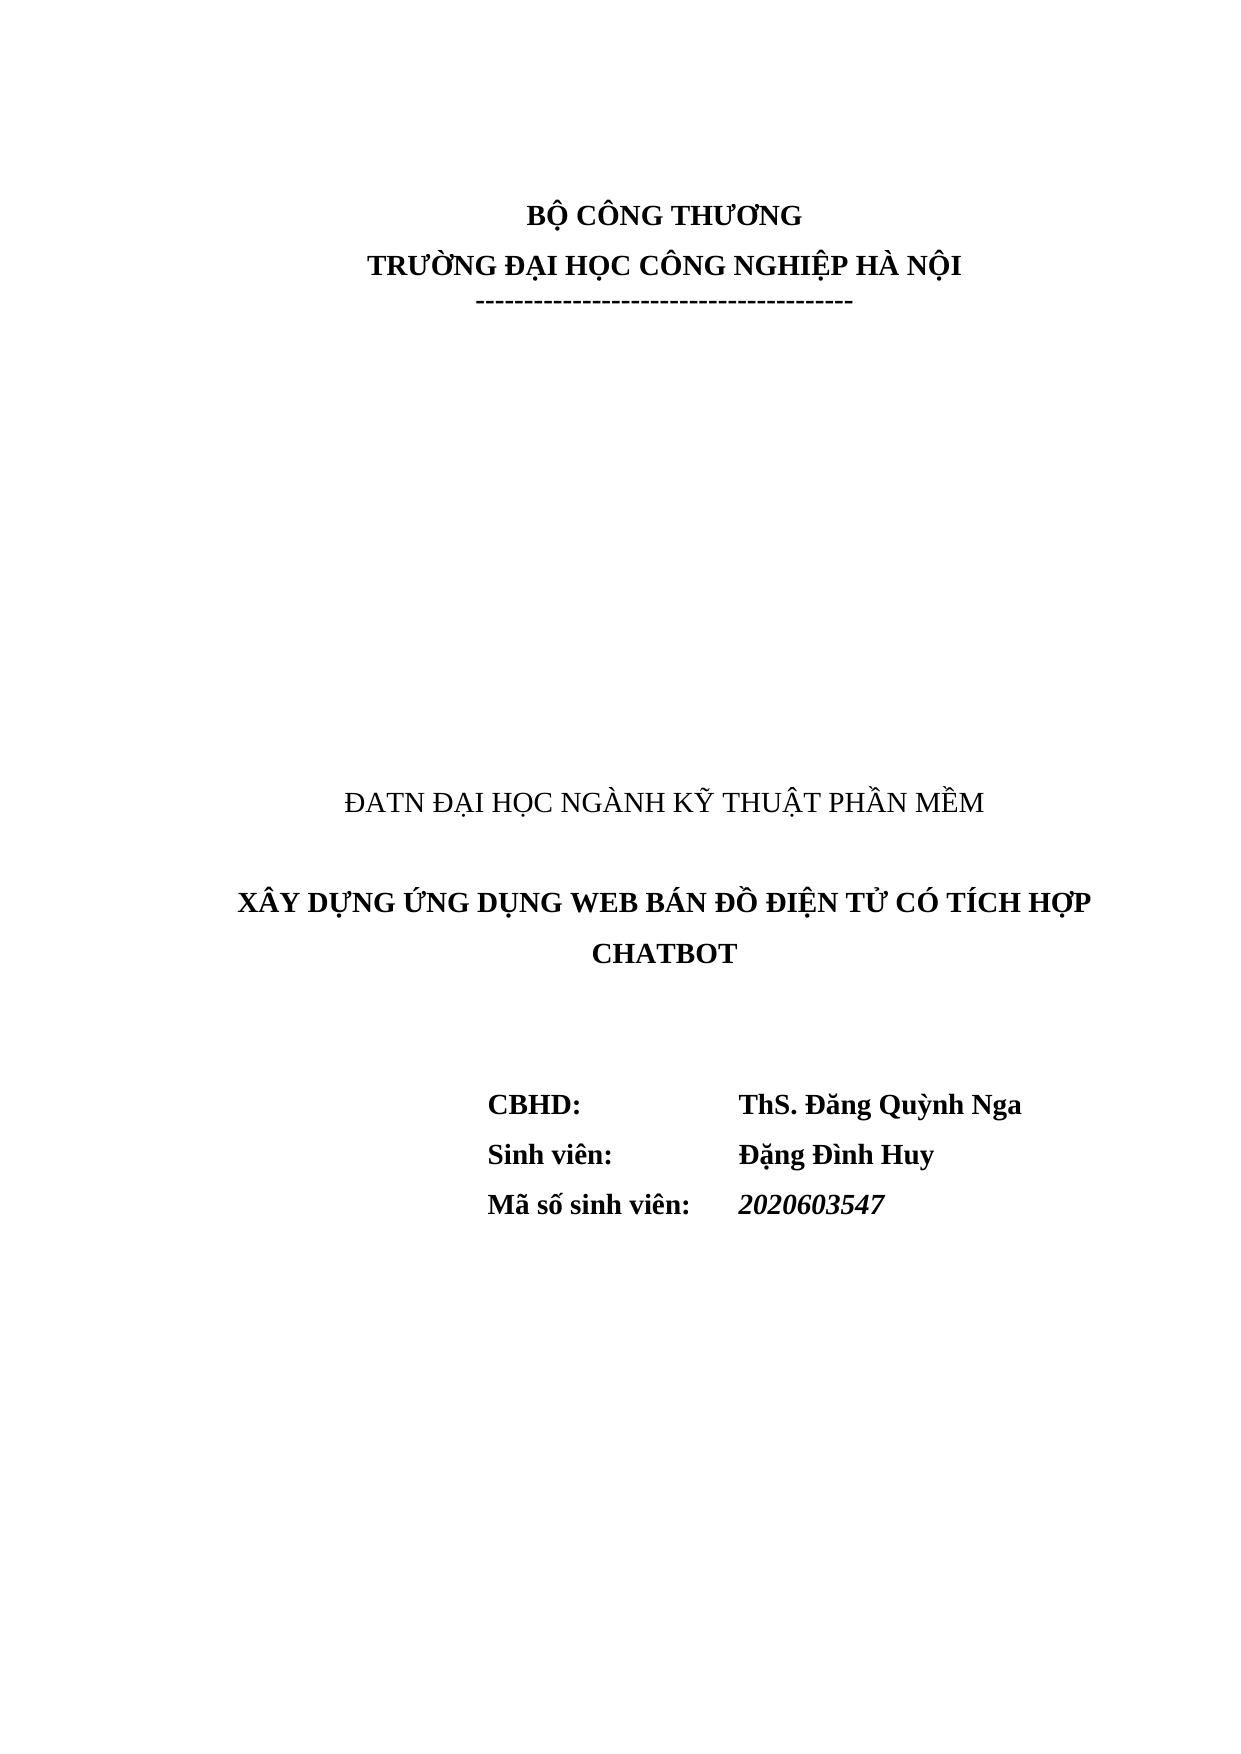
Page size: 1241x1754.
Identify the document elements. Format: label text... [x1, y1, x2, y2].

text XÂY DỰNG ỨNG DỤNG WEB BÁN ĐỒ ĐIỆN TỬ CÓ TÍCH HỢP CHATBOT [207, 886, 1122, 969]
text BỘ CÔNG THƯƠNG [207, 198, 1122, 232]
text CBHD: ThS. Đăng Quỳnh Nga [207, 1087, 1122, 1120]
text TRƯỜNG ĐẠI HỌC CÔNG NGHIỆP HÀ NỘI [207, 248, 1122, 282]
text ĐATN ĐẠI HỌC NGÀNH KỸ THUẬT PHẦN MỀM [207, 785, 1122, 818]
text Sinh viên: Đặng Đình Huy [207, 1137, 1122, 1171]
text Mã số sinh viên: 2020603547 [207, 1187, 1122, 1221]
text --------------------------------------- [207, 282, 1122, 315]
